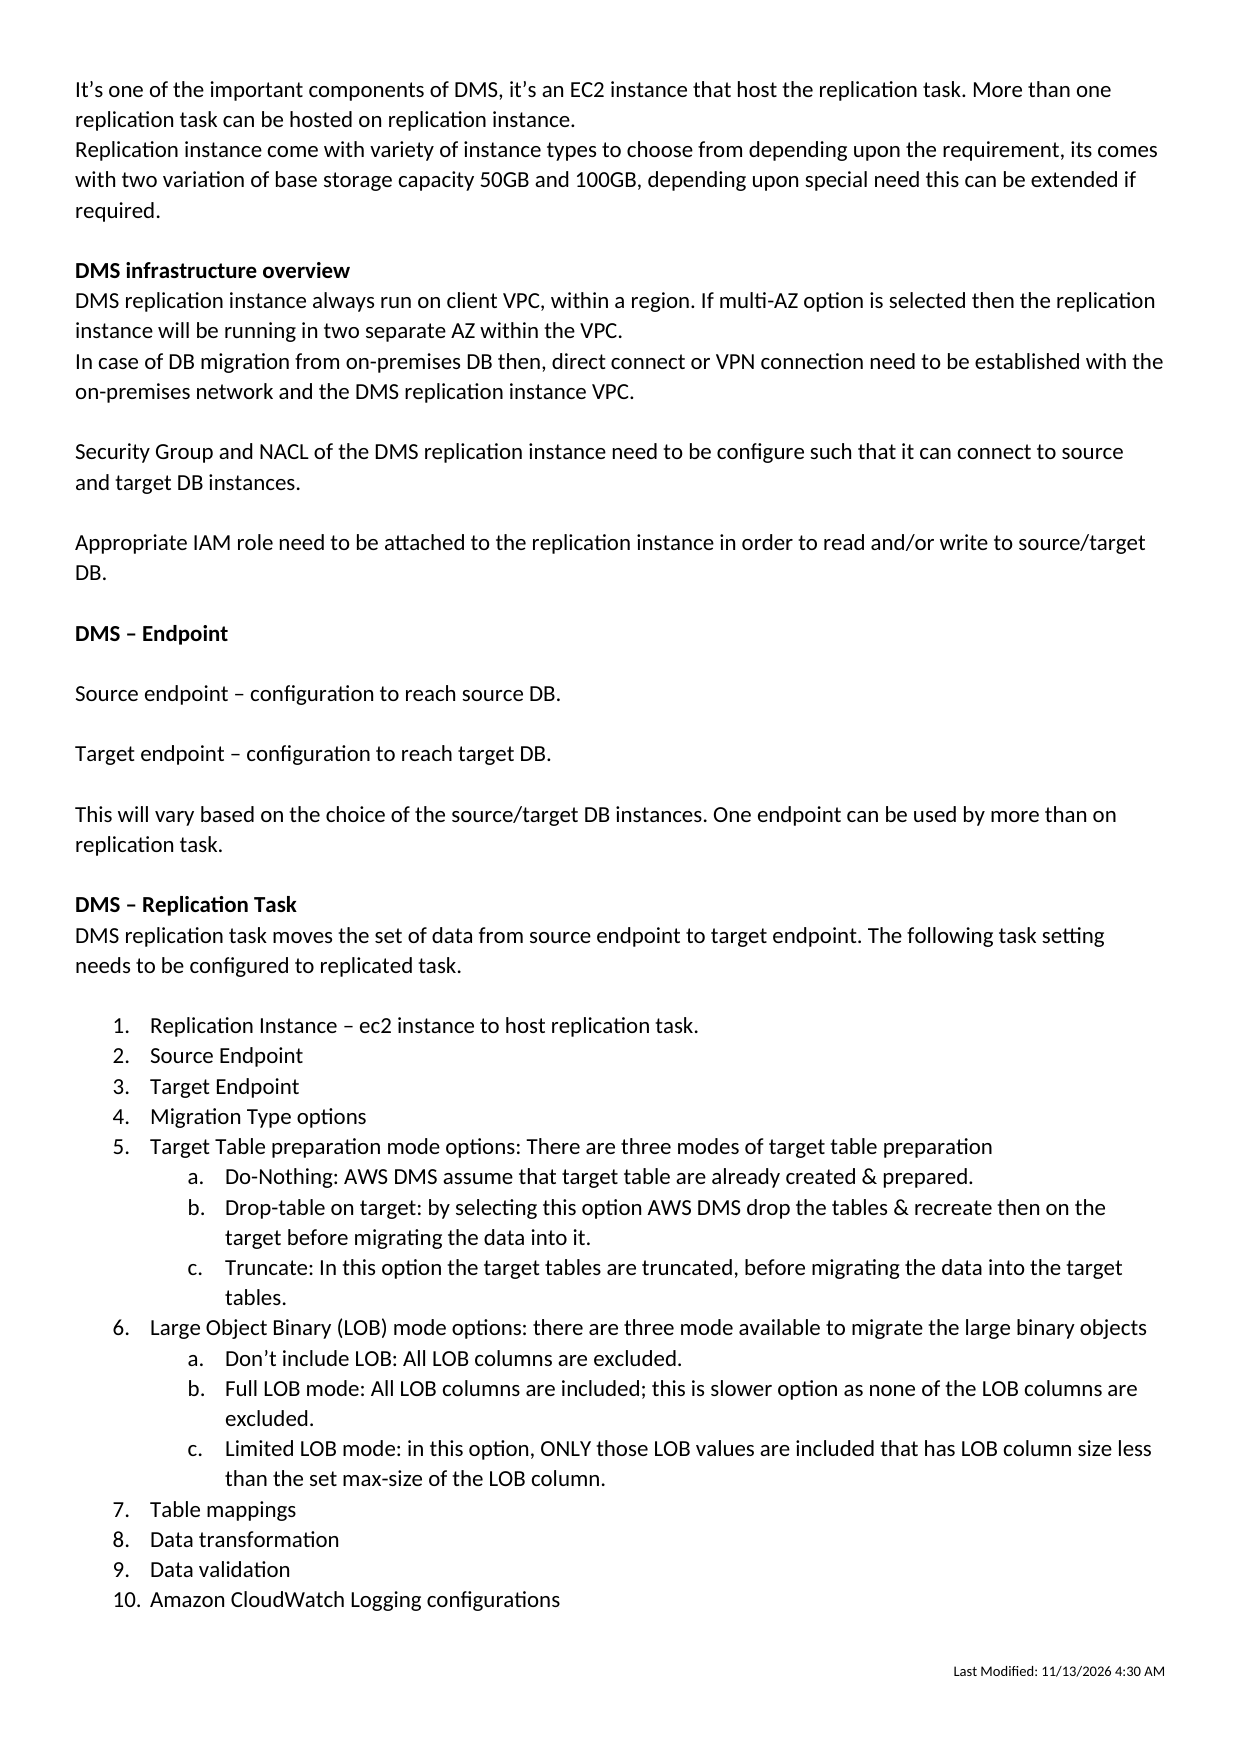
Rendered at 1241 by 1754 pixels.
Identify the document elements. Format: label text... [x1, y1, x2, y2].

text Replication instance come with variety of instance types to choose from depending upon the requirement, its comes with two variation of base storage capacity 50GB and 100GB, depending upon special need this can be extended if required. [75, 135, 1165, 224]
list Truncate: In this option the target tables are truncated, before migrating the data into the target tables. [187, 1253, 1165, 1311]
list Limited LOB mode: in this option, ONLY those LOB values are included that has LOB column size less than the set max-size of the LOB column. [187, 1434, 1165, 1493]
text Appropriate IAM role need to be attached to the replication instance in order to read and/or write to source/target DB. [75, 528, 1165, 586]
text DMS replication instance always run on client VPC, within a region. If multi-AZ option is selected then the replication instance will be running in two separate AZ within the VPC. [75, 286, 1165, 345]
text This will vary based on the choice of the source/target DB instances. One endpoint can be used by more than on replication task. [75, 800, 1165, 858]
list Data transformation [112, 1525, 1165, 1553]
text Target endpoint – configuration to reach target DB. [75, 739, 1165, 768]
list Replication Instance – ec2 instance to host replication task. [112, 1011, 1165, 1039]
text DMS infrastructure overview [75, 256, 1165, 284]
list Table mappings [112, 1495, 1165, 1523]
text DMS – Endpoint [75, 619, 1165, 647]
list Target Table preparation mode options: There are three modes of target table preparation [112, 1132, 1165, 1160]
list Data validation [112, 1555, 1165, 1583]
list Migration Type options [112, 1102, 1165, 1130]
text It’s one of the important components of DMS, it’s an EC2 instance that host the replication task. More than one replication task can be hosted on replication instance. [75, 75, 1165, 133]
list Full LOB mode: All LOB columns are included; this is slower option as none of the LOB columns are excluded. [187, 1374, 1165, 1432]
text In case of DB migration from on-premises DB then, direct connect or VPN connection need to be established with the on-premises network and the DMS replication instance VPC. [75, 347, 1165, 405]
list Target Endpoint [112, 1072, 1165, 1100]
text Source endpoint – configuration to reach source DB. [75, 679, 1165, 707]
list Large Object Binary (LOB) mode options: there are three mode available to migrate the large binary objects [112, 1313, 1165, 1342]
list Do-Nothing: AWS DMS assume that target table are already created & prepared. [187, 1162, 1165, 1191]
list Don’t include LOB: All LOB columns are excluded. [187, 1344, 1165, 1372]
text Security Group and NACL of the DMS replication instance need to be configure such that it can connect to source and target DB instances. [75, 437, 1165, 496]
text DMS replication task moves the set of data from source endpoint to target endpoint. The following task setting needs to be configured to replicated task. [75, 921, 1165, 979]
text DMS – Replication Task [75, 891, 1165, 919]
list Source Endpoint [112, 1042, 1165, 1070]
list Amazon CloudWatch Logging configurations [112, 1585, 1165, 1613]
list Drop-table on target: by selecting this option AWS DMS drop the tables & recreate then on the target before migrating the data into it. [187, 1193, 1165, 1251]
